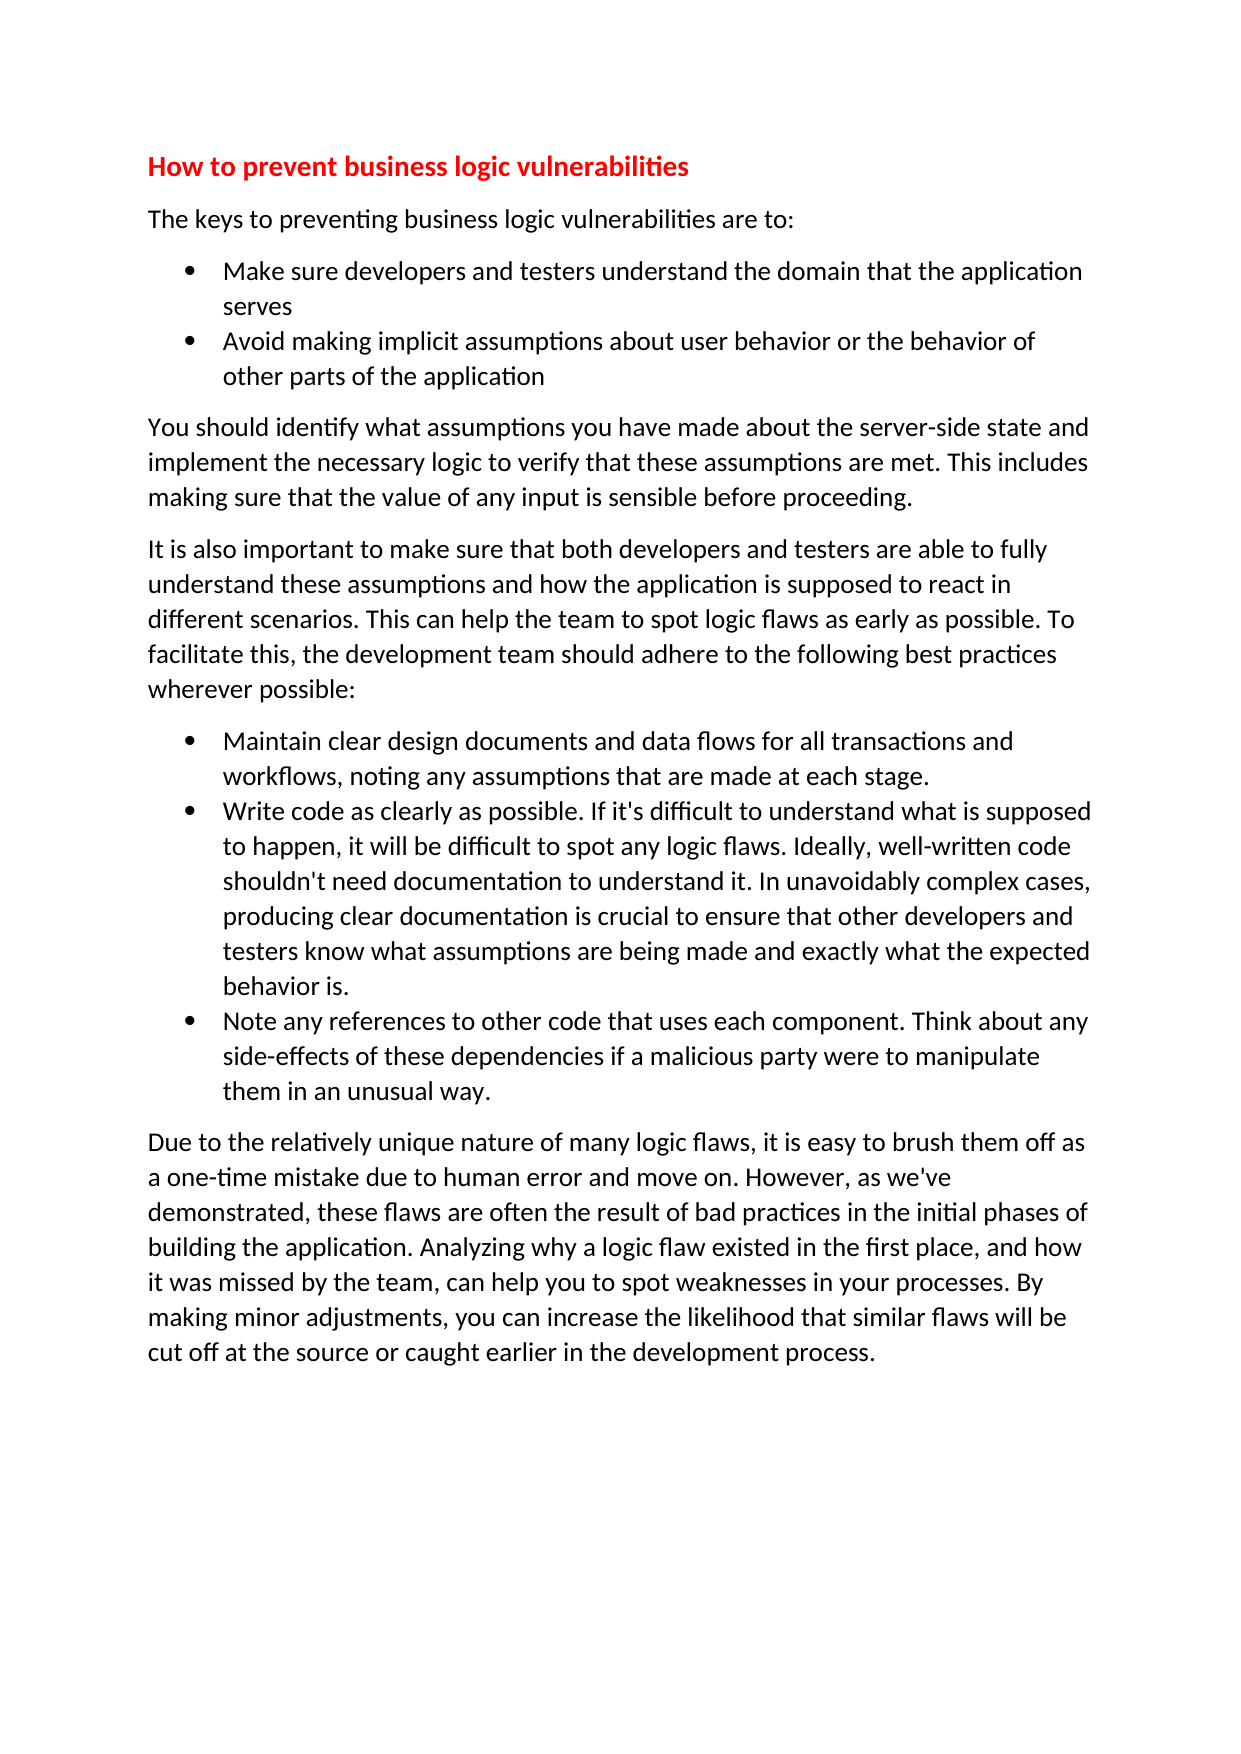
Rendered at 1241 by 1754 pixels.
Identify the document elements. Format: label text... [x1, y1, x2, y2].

text You should identify what assumptions you have made about the server-side state and implement the necessary logic to verify that these assumptions are met. This includes making sure that the value of any input is sensible before proceeding. [148, 410, 1093, 513]
text It is also important to make sure that both developers and testers are able to fully understand these assumptions and how the application is supposed to react in different scenarios. This can help the team to spot logic flaws as early as possible. To facilitate this, the development team should adhere to the following best practices wherever possible: [148, 532, 1093, 705]
list Make sure developers and testers understand the domain that the application serves [185, 254, 1093, 322]
list Maintain clear design documents and data flows for all transactions and workflows, noting any assumptions that are made at each stage. [185, 724, 1093, 792]
text Due to the relatively unique nature of many logic flaws, it is easy to brush them off as a one-time mistake due to human error and move on. However, as we've demonstrated, these flaws are often the result of bad practices in the initial phases of building the application. Analyzing why a logic flaw existed in the first place, and how it was missed by the team, can help you to spot weaknesses in your processes. By making minor adjustments, you can increase the likelihood that similar flaws will be cut off at the source or caught earlier in the development process. [148, 1125, 1093, 1368]
list Write code as clearly as possible. If it's difficult to understand what is supposed to happen, it will be difficult to spot any logic flaws. Ideally, well-written code shouldn't need documentation to understand it. In unavoidably complex cases, producing clear documentation is crucial to ensure that other developers and testers know what assumptions are being made and exactly what the expected behavior is. [185, 794, 1093, 1002]
text The keys to preventing business logic vulnerabilities are to: [148, 202, 1093, 235]
list Note any references to other code that uses each component. Think about any side-effects of these dependencies if a malicious party were to manipulate them in an unusual way. [185, 1004, 1093, 1107]
list Avoid making implicit assumptions about user behavior or the behavior of other parts of the application [185, 324, 1093, 392]
text How to prevent business logic vulnerabilities [148, 148, 1093, 183]
